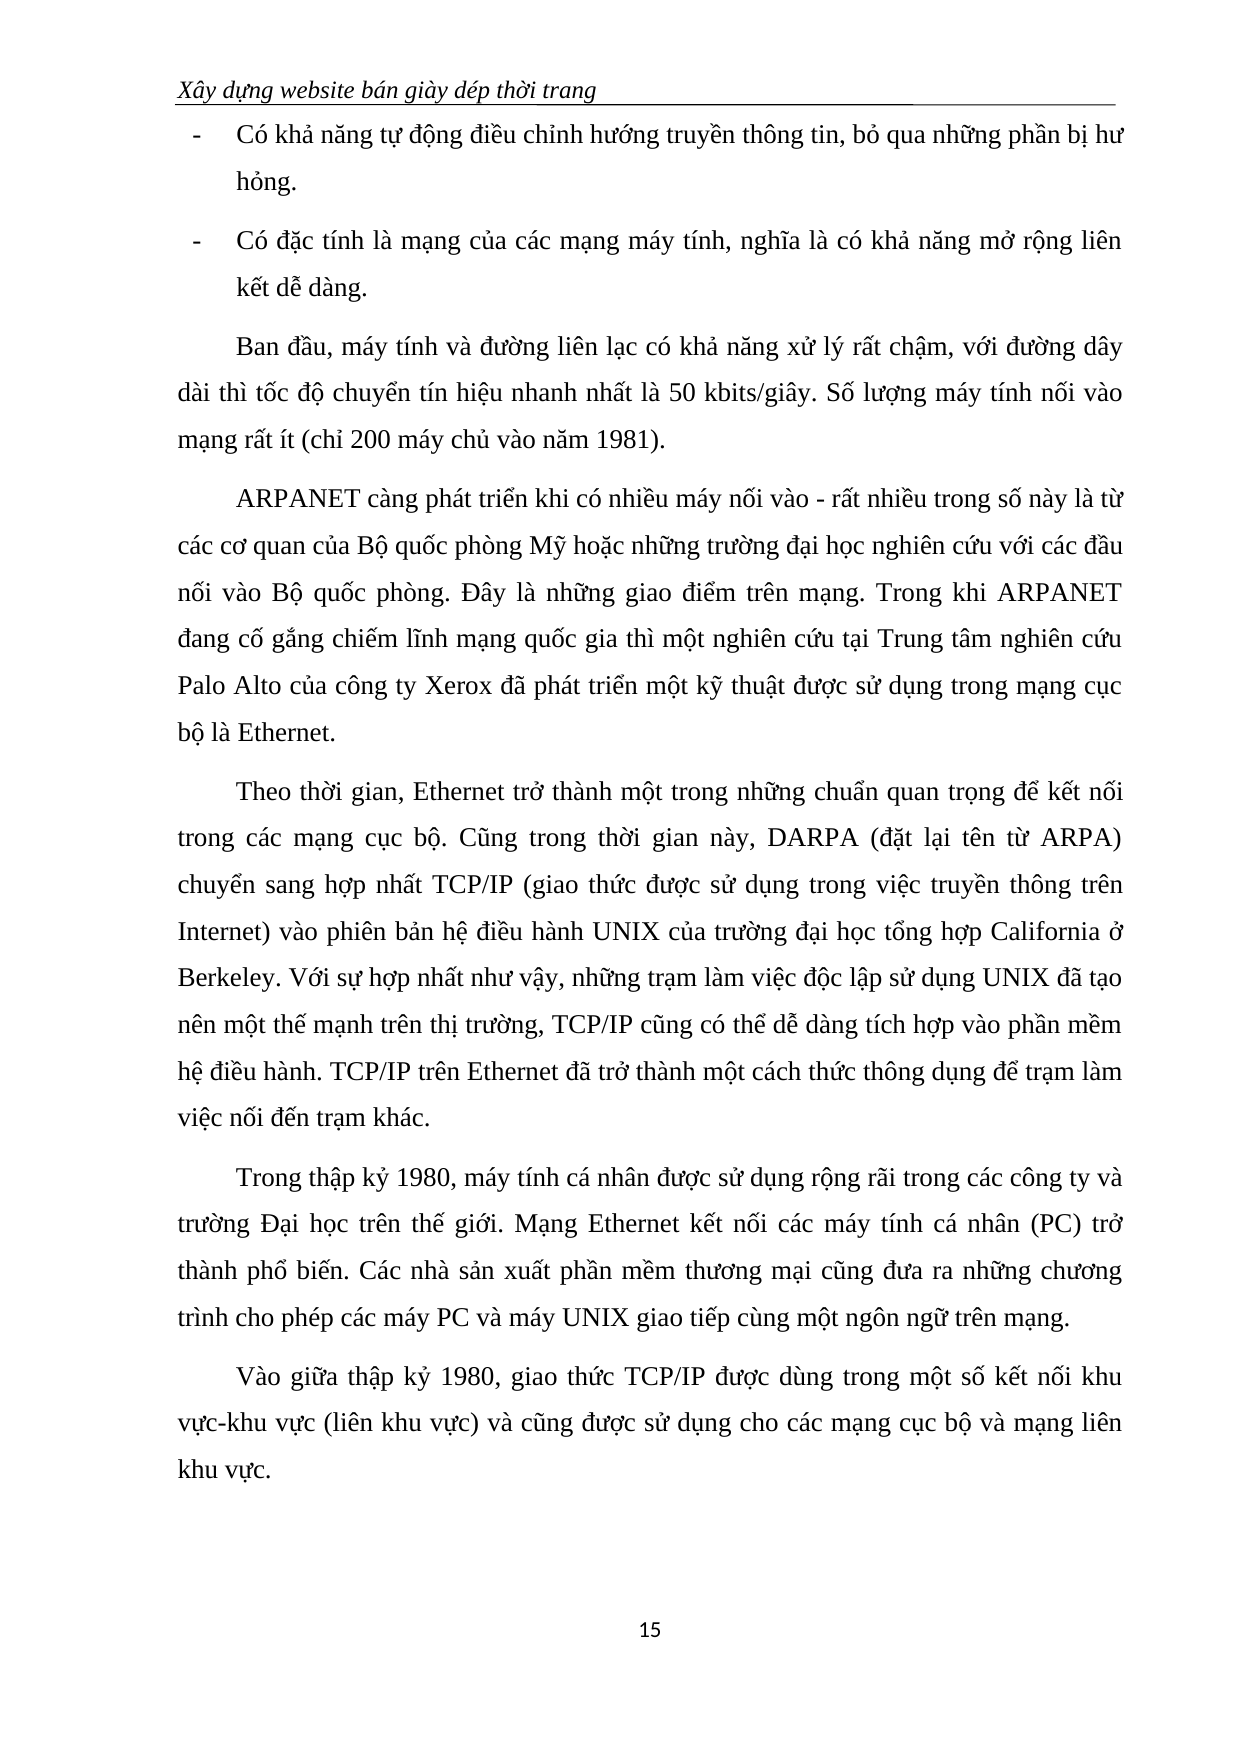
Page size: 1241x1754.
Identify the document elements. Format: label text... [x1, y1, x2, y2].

text Trong thập kỷ 1980, máy tính cá nhân được sử dụng rộng rãi trong các công ty và trường Đại học trên thế giới. Mạng Ethernet kết nối các máy tính cá nhân (PC) trở thành phổ biến. Các nhà sản xuất phần mềm thương mại cũng đưa ra những chương trình cho phép các máy PC và máy UNIX giao tiếp cùng một ngôn ngữ trên mạng. [177, 1161, 1124, 1332]
text ARPANET càng phát triển khi có nhiều máy nối vào - rất nhiều trong số này là từ các cơ quan của Bộ quốc phòng Mỹ hoặc những trường đại học nghiên cứu với các đầu nối vào Bộ quốc phòng. Đây là những giao điểm trên mạng. Trong khi ARPANET đang cố gắng chiếm lĩnh mạng quốc gia thì một nghiên cứu tại Trung tâm nghiên cứu Palo Alto của công ty Xerox đã phát triển một kỹ thuật được sử dụng trong mạng cục bộ là Ethernet. [177, 482, 1124, 747]
text Theo thời gian, Ethernet trở thành một trong những chuẩn quan trọng để kết nối trong các mạng cục bộ. Cũng trong thời gian này, DARPA (đặt lại tên từ ARPA) chuyển sang hợp nhất TCP/IP (giao thức được sử dụng trong việc truyền thông trên Internet) vào phiên bản hệ điều hành UNIX của trường đại học tổng hợp California ở Berkeley. Với sự hợp nhất như vậy, những trạm làm việc độc lập sử dụng UNIX đã tạo nên một thế mạnh trên thị trường, TCP/IP cũng có thể dễ dàng tích hợp vào phần mềm hệ điều hành. TCP/IP trên Ethernet đã trở thành một cách thức thông dụng để trạm làm việc nối đến trạm khác. [177, 775, 1124, 1133]
list Có đặc tính là mạng của các mạng máy tính, nghĩa là có khả năng mở rộng liên kết dễ dàng. [192, 224, 1124, 302]
text Vào giữa thập kỷ 1980, giao thức TCP/IP được dùng trong một số kết nối khu vực-khu vực (liên khu vực) và cũng được sử dụng cho các mạng cục bộ và mạng liên khu vực. [177, 1360, 1124, 1484]
list Ban đầu, máy tính và đường liên lạc có khả năng xử lý rất chậm, với đường dây dài thì tốc độ chuyển tín hiệu nhanh nhất là 50 kbits/giây. Số lượng máy tính nối vào mạng rất ít (chỉ 200 máy chủ vào năm 1981). [177, 330, 1124, 454]
list Có khả năng tự động điều chỉnh hướng truyền thông tin, bỏ qua những phần bị hư hỏng. [192, 118, 1124, 196]
